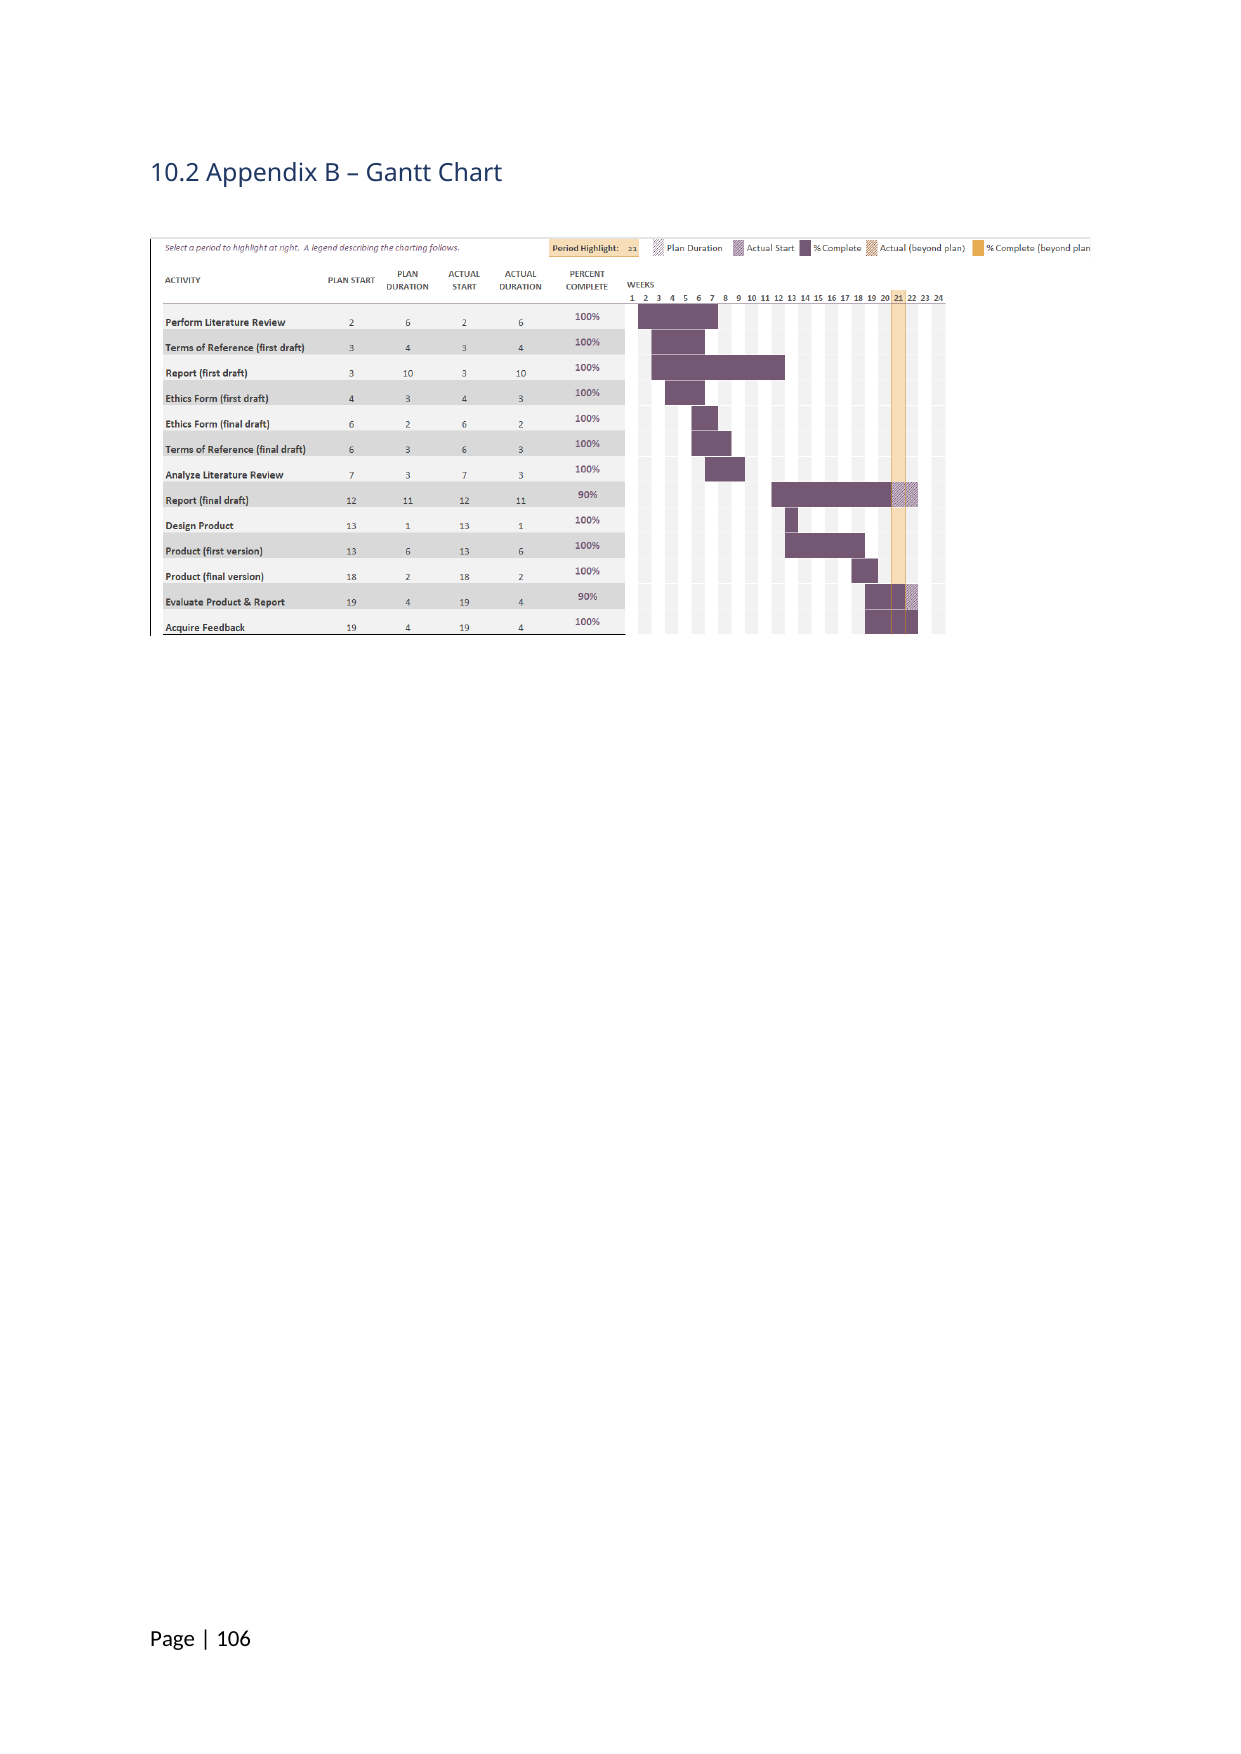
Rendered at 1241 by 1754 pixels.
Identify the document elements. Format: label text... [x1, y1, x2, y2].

picture [150, 237, 1091, 644]
subtitle 10.2 Appendix B – Gantt Chart [150, 154, 1090, 188]
